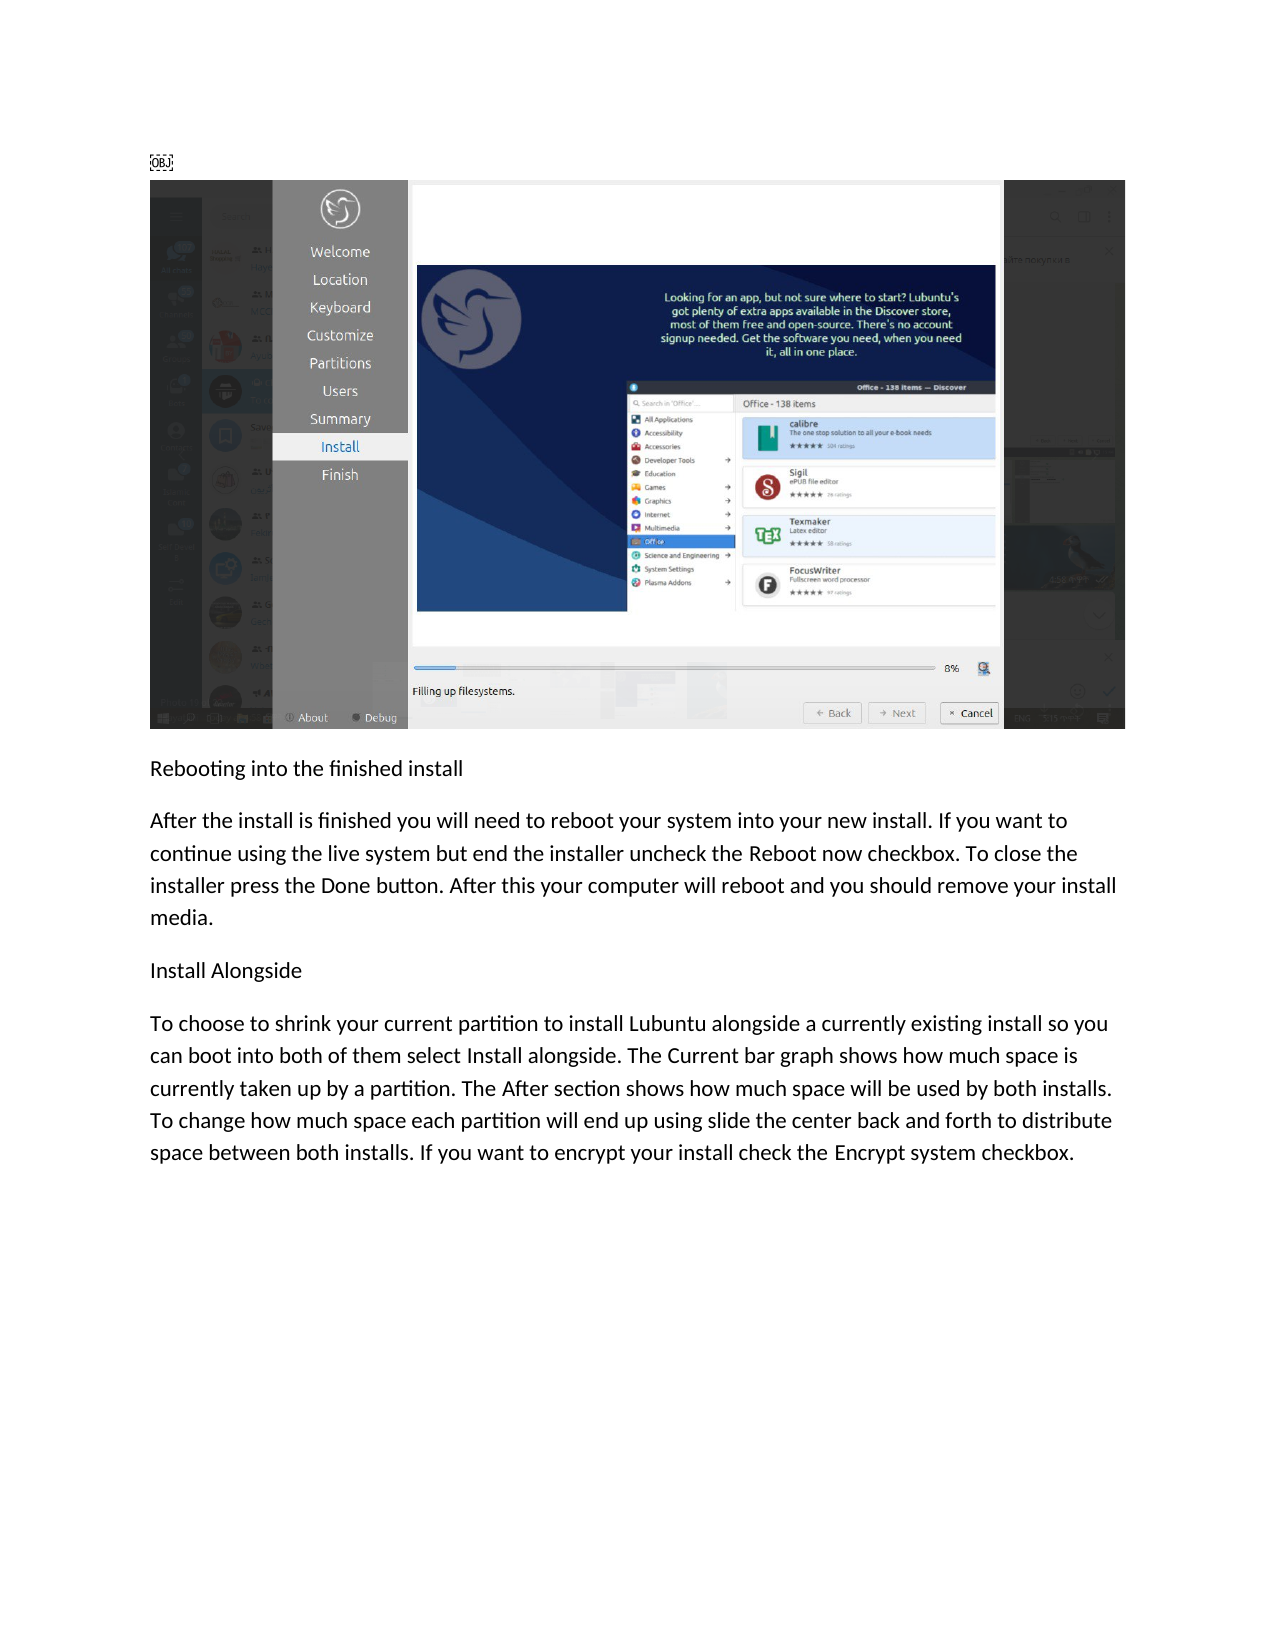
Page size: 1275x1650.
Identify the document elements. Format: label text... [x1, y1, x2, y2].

picture [150, 180, 1125, 729]
text Install Alongside [150, 956, 1125, 984]
text Rebooting into the finished install [150, 754, 1125, 782]
text After the install is finished you will need to reboot your system into your new install. If you want to continue using the live system but end the installer uncheck the Reboot now checkbox. To close the installer press the Done button. After this your computer will reboot and you should remove your install media. [150, 807, 1125, 931]
text To choose to shrink your current partition to install Lubuntu alongside a currently existing install so you can boot into both of them select Install alongside. The Current bar graph shows how much space is currently taken up by a partition. The After section shows how much space will be used by both installs. To change how much space each partition will end up using slide the center back and forth to distribute space between both installs. If you want to encrypt your install check the Encrypt system checkbox. [150, 1009, 1125, 1166]
text ￼ [150, 150, 1125, 180]
